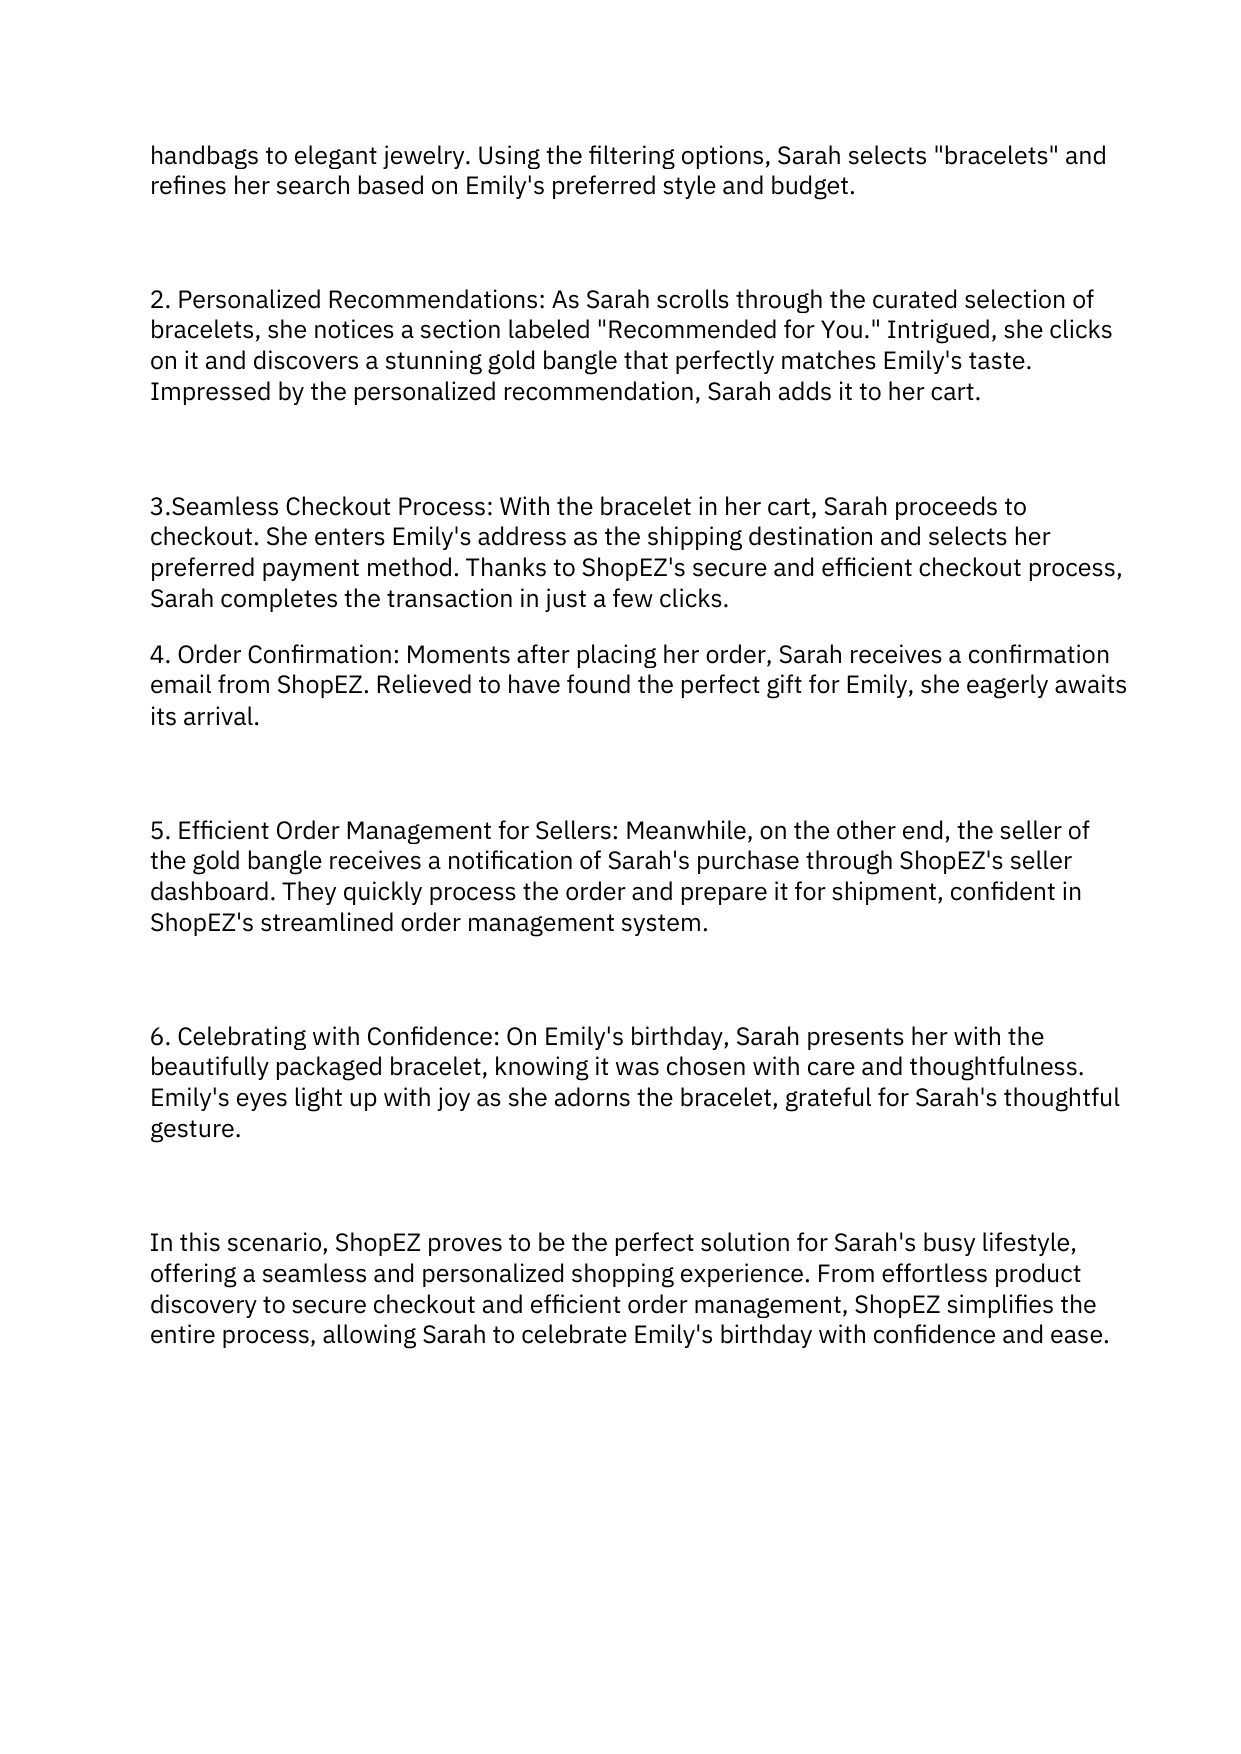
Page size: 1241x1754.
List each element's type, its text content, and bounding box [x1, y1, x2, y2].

text 5. Efficient Order Management for Sellers: Meanwhile, on the other end, the seller of the gold bangle receives a notification of Sarah's purchase through ShopEZ's seller dashboard. They quickly process the order and prepare it for shipment, confident in ShopEZ's streamlined order management system. [149, 814, 1131, 938]
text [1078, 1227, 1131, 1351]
text 3.Seamless Checkout Process: With the bracelet in her cart, Sarah proceeds to checkout. She enters Emily's address as the shipping destination and selects her preferred payment method. Thanks to ShopEZ's secure and efficient checkout process, Sarah completes the transaction in just a few clicks. [730, 490, 1131, 614]
text 6. Celebrating with Confidence: On Emily's birthday, Sarah presents her with the beautifully packaged bracelet, knowing it was chosen with care and thoughtfulness. Emily's eyes light up with joy as she adorns the bracelet, grateful for Sarah's thoughtful gesture. [242, 1021, 1131, 1144]
text 4. Order Confirmation: Moments after placing her order, Sarah receives a confirmation email from ShopEZ. Relieved to have found the perfect gift for Emily, she eagerly awaits its arrival. [260, 639, 1131, 732]
